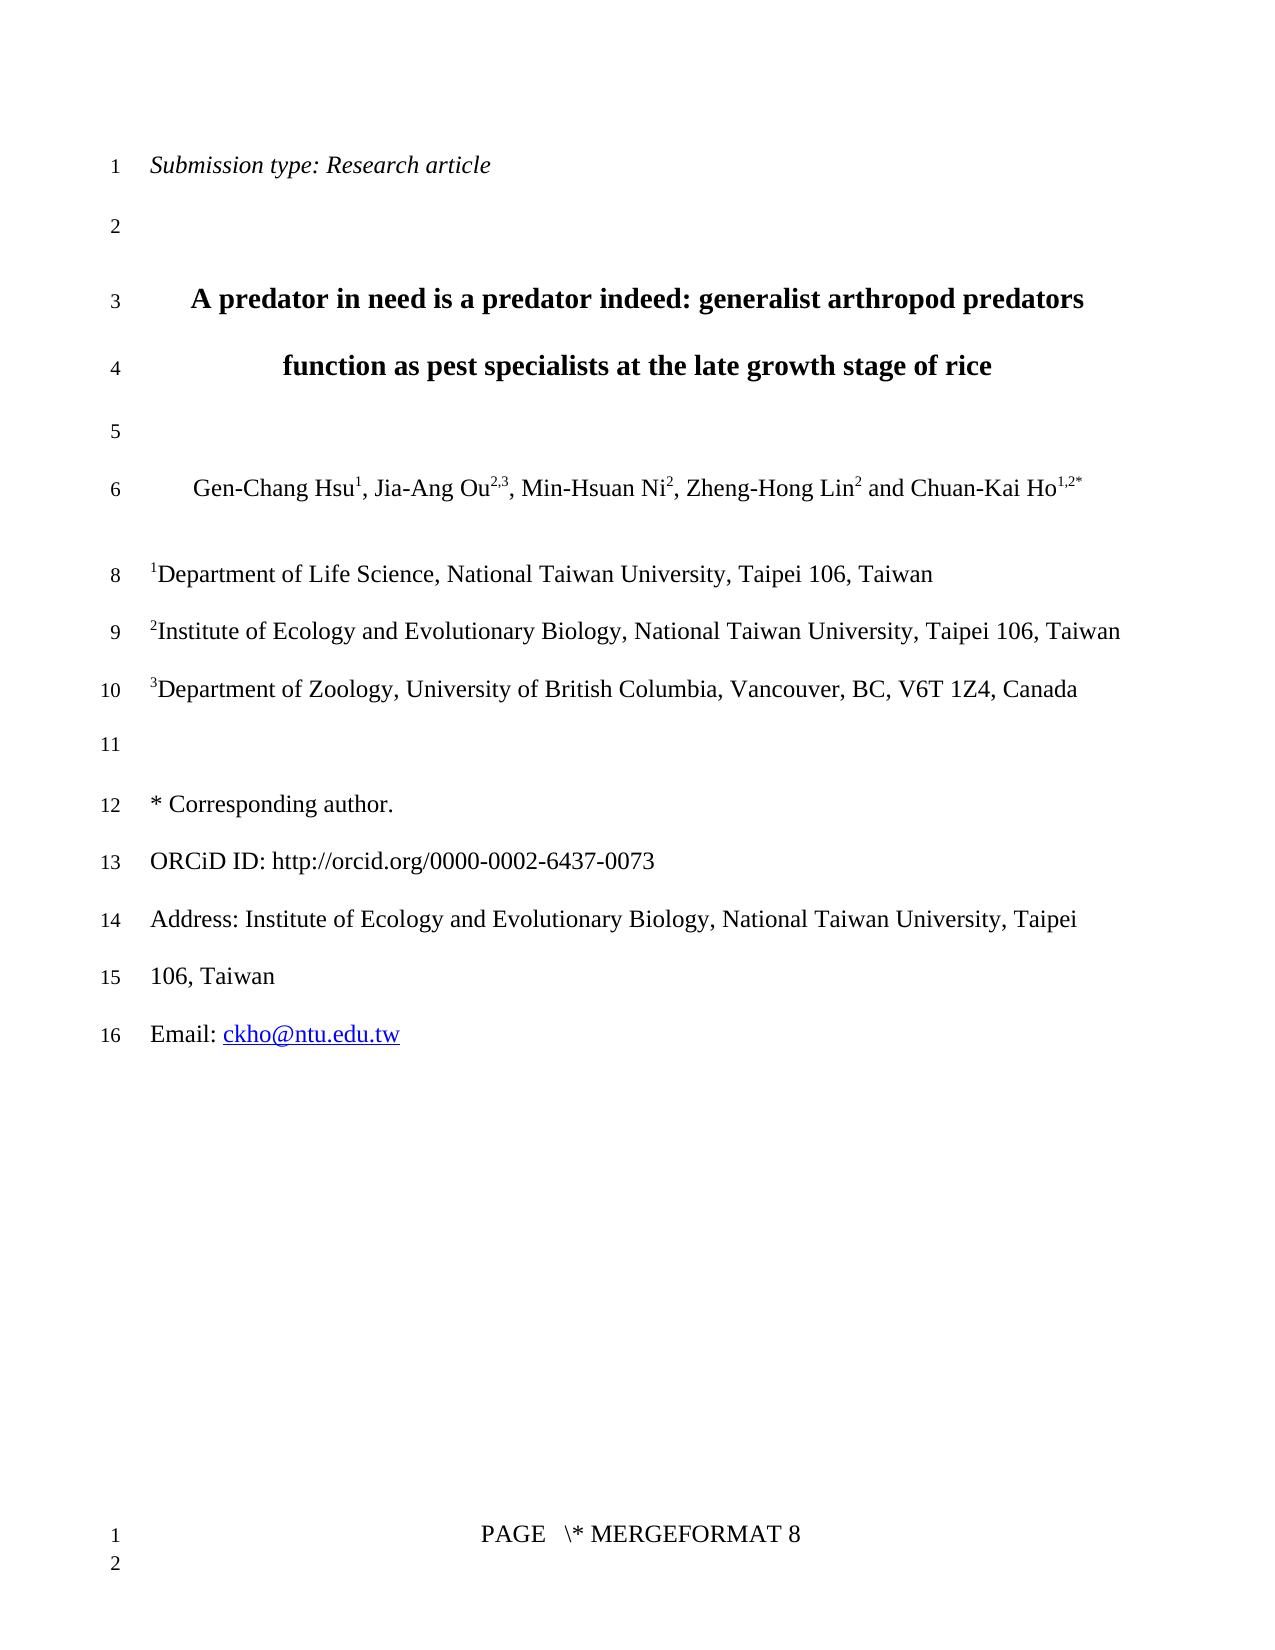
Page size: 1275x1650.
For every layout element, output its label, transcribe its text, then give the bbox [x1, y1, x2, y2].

text Gen-Chang Hsu1, Jia-Ang Ou2,3, Min-Hsuan Ni2, Zheng-Hong Lin2 and Chuan-Kai Ho1,2* [150, 473, 1125, 501]
text 3Department of Zoology, University of British Columbia, Vancouver, BC, V6T 1Z4, Canada [150, 674, 1125, 703]
text Email: ckho@ntu.edu.tw [150, 1019, 1125, 1048]
text ORCiD ID: http://orcid.org/0000-0002-6437-0073 [150, 846, 1125, 875]
text 1Department of Life Science, National Taiwan University, Taipei 106, Taiwan [150, 559, 1125, 588]
text * Corresponding author. [150, 789, 1125, 818]
text 2Institute of Ecology and Evolutionary Biology, National Taiwan University, Taipei 106, Taiwan [150, 616, 1125, 645]
text A predator in need is a predator indeed: generalist arthropod predators function as pest specialists at the late growth stage of rice [150, 281, 1125, 382]
text Submission type: Research article [150, 150, 1125, 179]
text Address: Institute of Ecology and Evolutionary Biology, National Taiwan University, Taipei 106, Taiwan [150, 904, 1125, 990]
